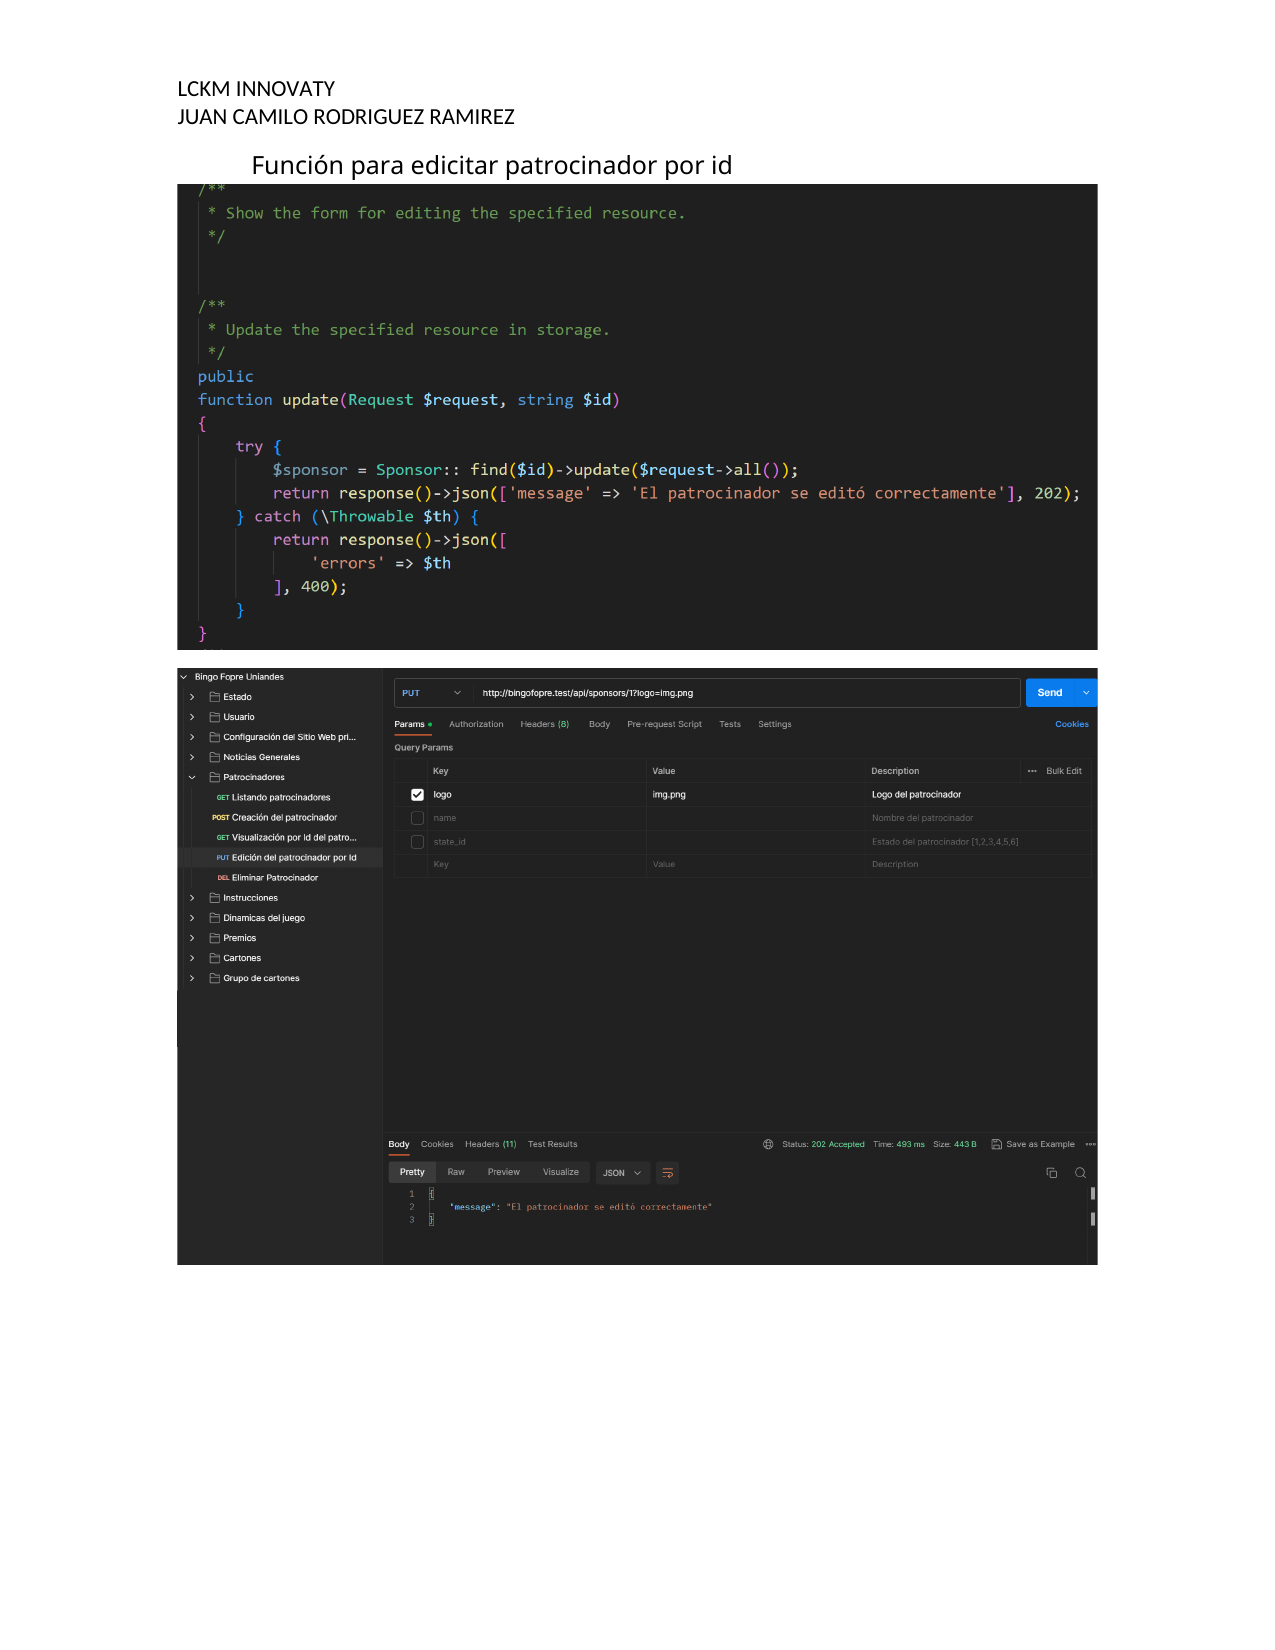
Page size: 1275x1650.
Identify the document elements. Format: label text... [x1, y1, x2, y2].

picture [177, 668, 1098, 1265]
subtitle Función para edicitar patrocinador por id [177, 148, 1098, 182]
picture [177, 184, 1098, 650]
